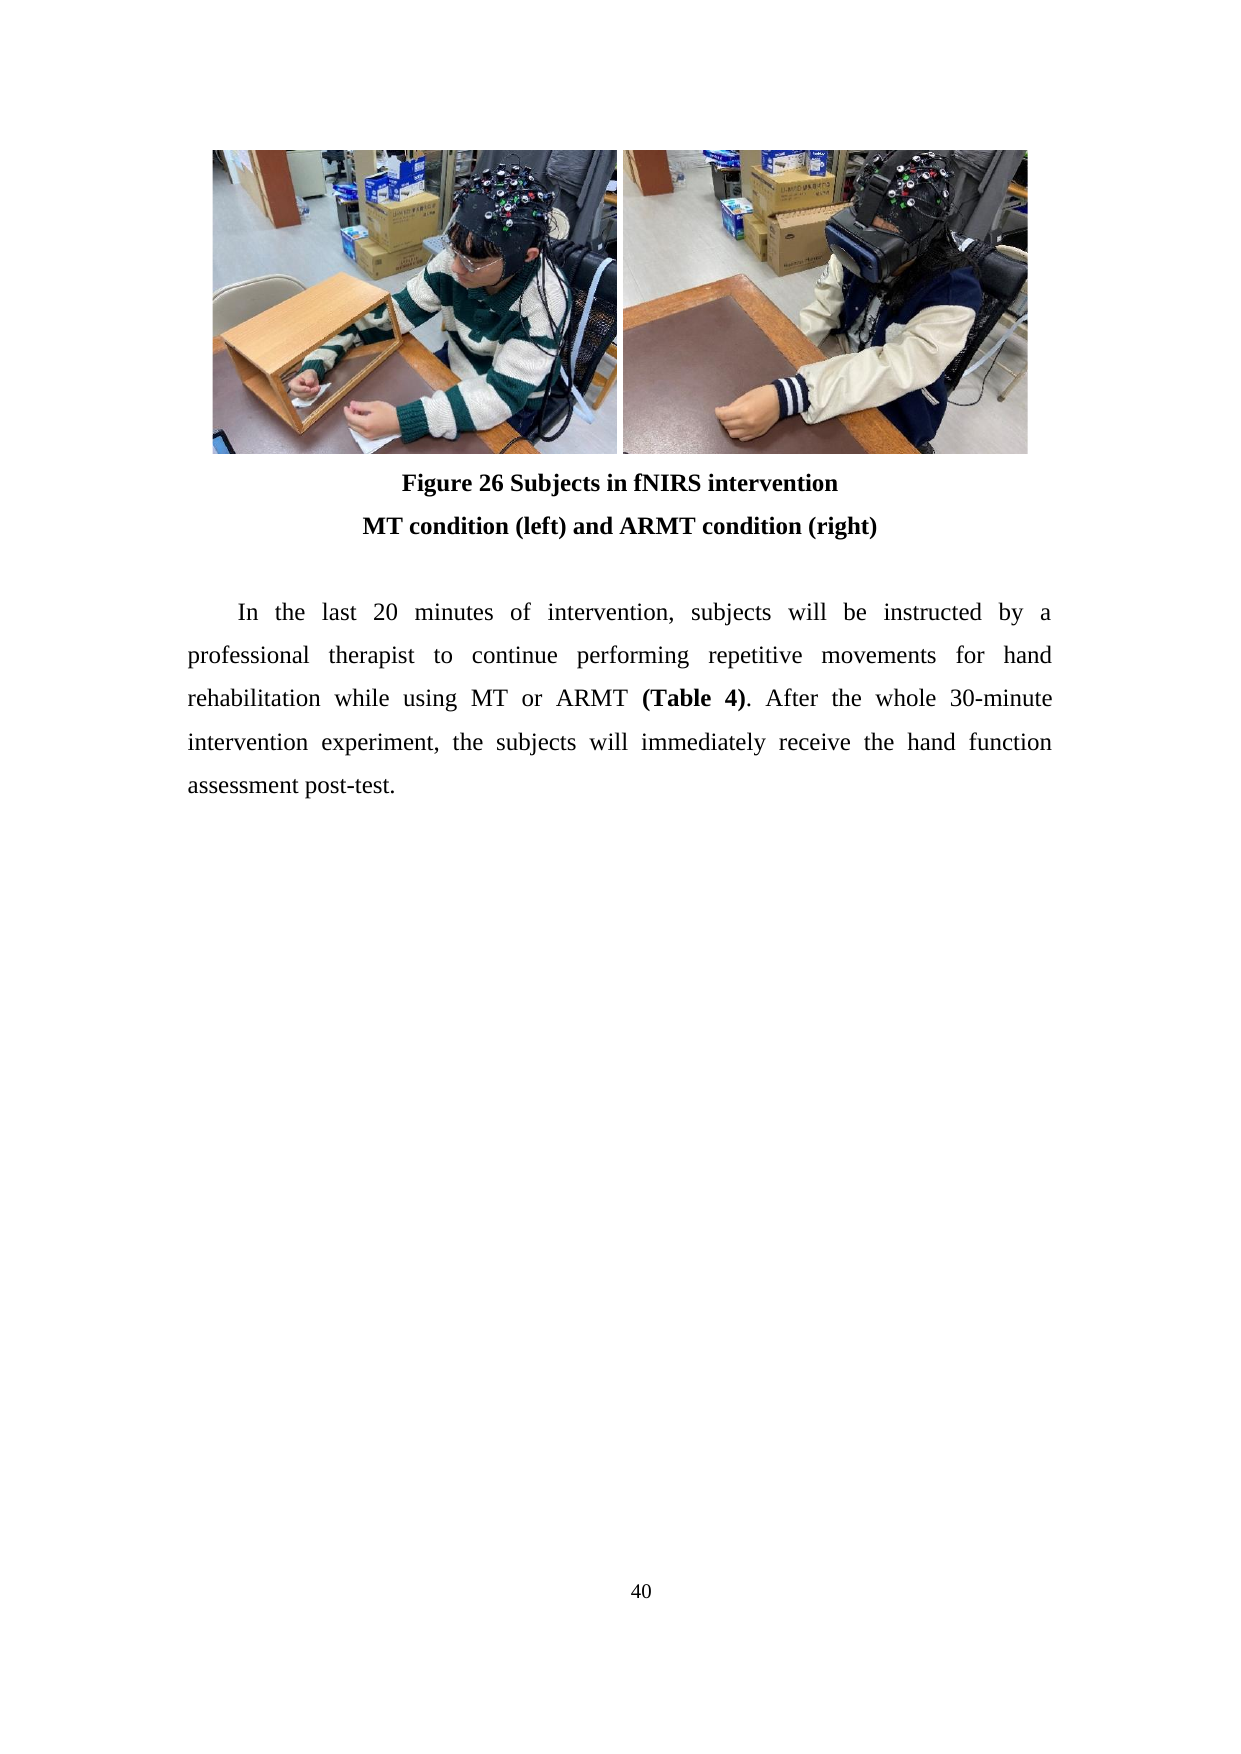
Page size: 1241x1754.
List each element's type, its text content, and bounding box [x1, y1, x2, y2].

text MT condition (left) and ARMT condition (right) [187, 511, 1053, 540]
picture [623, 150, 1028, 454]
text Figure 26 Subjects in fNIRS intervention [187, 468, 1053, 497]
picture [212, 150, 617, 454]
text In the last 20 minutes of intervention, subjects will be instructed by a professional therapist to continue performing repetitive movements for hand rehabilitation while using MT or ARMT (Table 4). After the whole 30-minute intervention experiment, the subjects will immediately receive the hand function assessment post-test. [187, 597, 1053, 798]
